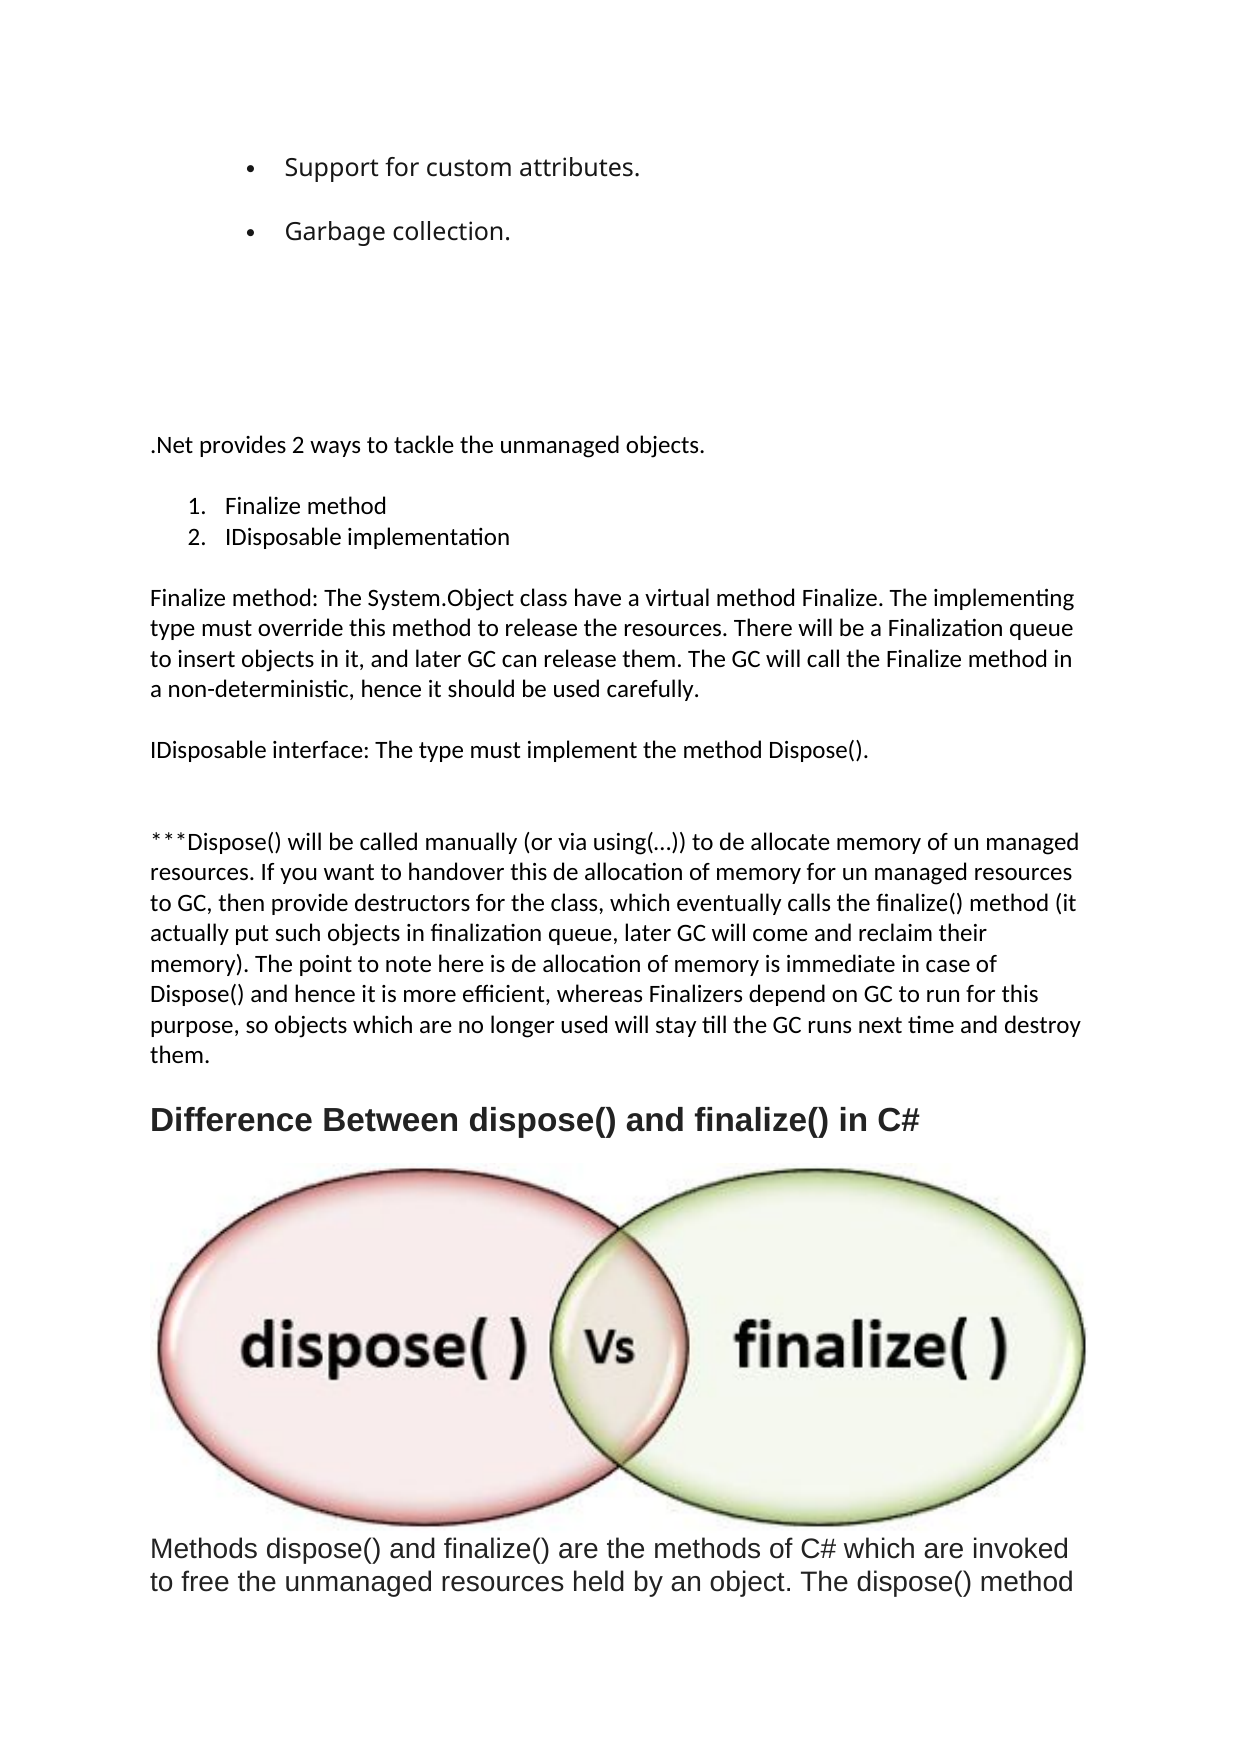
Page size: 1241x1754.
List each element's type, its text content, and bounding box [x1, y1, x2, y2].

list Garbage collection. [247, 213, 1090, 247]
text IDisposable interface: The type must implement the method Dispose(). [150, 734, 1090, 765]
text .Net provides 2 ways to tackle the unmanaged objects. [150, 429, 1090, 459]
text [150, 1164, 1090, 1597]
list Finalize method [187, 490, 1090, 521]
list IDisposable implementation [187, 521, 1090, 551]
text Finalize method: The System.Object class have a virtual method Finalize. The implementing type must override this method to release the resources. There will be a Finalization queue to insert objects in it, and later GC can release them. The GC will call the Finalize method in a non-deterministic, hence it should be used carefully. [150, 582, 1090, 704]
picture [150, 1163, 1088, 1533]
list Support for custom attributes. [247, 150, 1090, 184]
subtitle Difference Between dispose() and finalize() in C# [150, 1101, 1090, 1139]
text ***Dispose() will be called manually (or via using(…)) to de allocate memory of un managed resources. If you want to handover this de allocation of memory for un managed resources to GC, then provide destructors for the class, which eventually calls the finalize() method (it actually put such objects in finalization queue, later GC will come and reclaim their memory). The point to note here is de allocation of memory is immediate in case of Dispose() and hence it is more efficient, whereas Finalizers depend on GC to run for this purpose, so objects which are no longer used will stay till the GC runs next time and destroy them. [150, 826, 1090, 1070]
